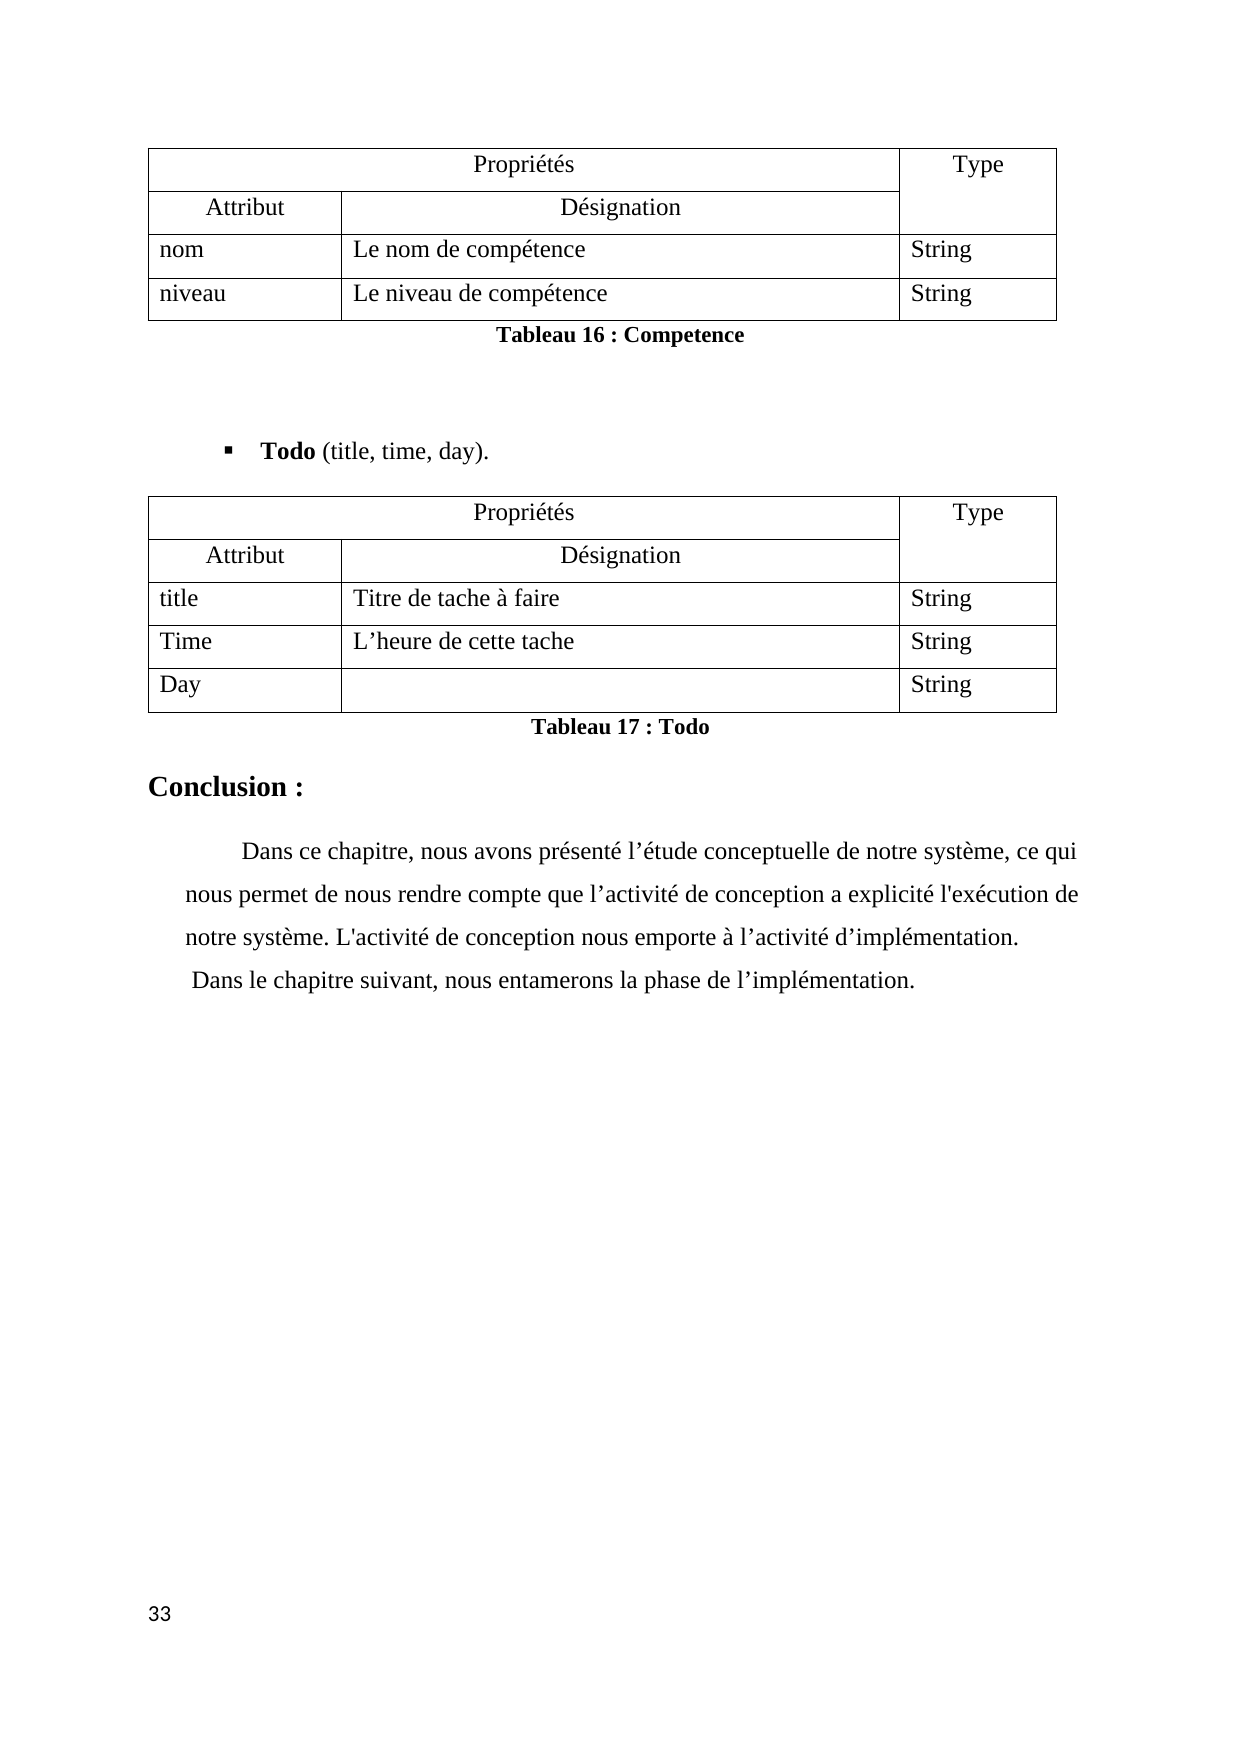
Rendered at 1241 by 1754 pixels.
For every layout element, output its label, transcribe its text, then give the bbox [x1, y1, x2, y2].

list Todo (title, time, day). [223, 436, 1093, 465]
table_cell String [900, 235, 1056, 277]
list Dans le chapitre suivant, nous entamerons la phase de l’implémentation. [185, 965, 1093, 994]
table_cell Titre de tache à faire [342, 583, 899, 625]
table_cell String [900, 583, 1056, 625]
table_cell [342, 669, 899, 712]
list Dans ce chapitre, nous avons présenté l’étude conceptuelle de notre système, ce qui nous permet de nous rendre compte que l’activité de conception a explicité l'exécution de notre système. L'activité de conception nous emporte à l’activité d’implémentation. [185, 836, 1093, 951]
text Tableau 17 : Todo [148, 713, 1093, 739]
table_cell nom [149, 235, 341, 277]
table_cell L’heure de cette tache [342, 626, 899, 668]
table_cell String [900, 626, 1056, 668]
table_cell Le niveau de compétence [342, 279, 899, 320]
table_cell niveau [149, 279, 341, 320]
table_header Propriétés [149, 497, 899, 539]
table_header Type [900, 497, 1056, 582]
table_cell Day [149, 669, 341, 712]
text Conclusion : [148, 769, 1093, 802]
table_cell String [900, 669, 1056, 712]
table_cell title [149, 583, 341, 625]
table_header Propriétés [149, 149, 899, 191]
table_cell Attribut [149, 192, 341, 233]
table_cell Désignation [342, 540, 899, 582]
table_cell Time [149, 626, 341, 668]
table_cell Attribut [149, 540, 341, 582]
table_cell Le nom de compétence [342, 235, 899, 277]
table_cell String [900, 279, 1056, 320]
text Tableau 16 : Competence [148, 321, 1093, 348]
table_header Type [900, 149, 1056, 233]
table_cell Désignation [342, 192, 899, 233]
